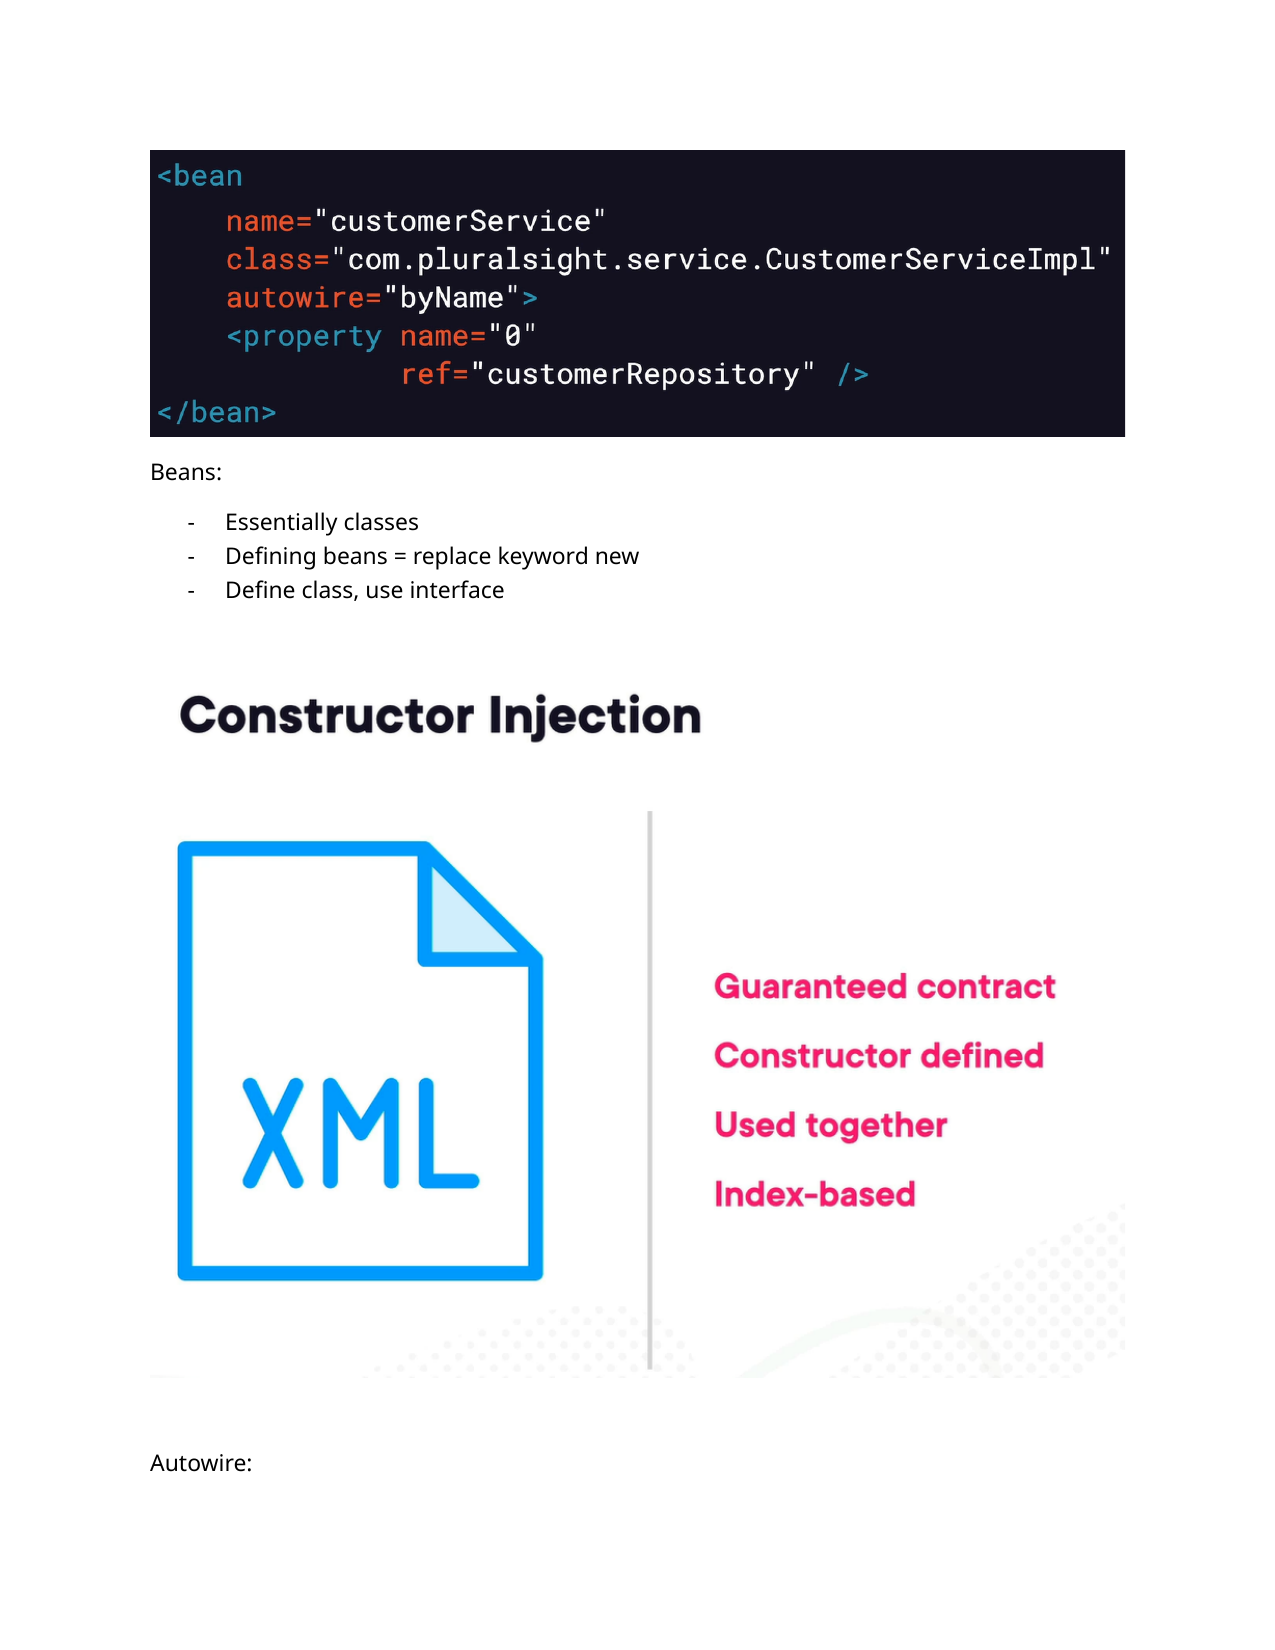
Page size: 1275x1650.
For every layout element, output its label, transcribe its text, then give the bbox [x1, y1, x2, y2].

list Define class, use interface [187, 574, 1125, 605]
list Defining beans = replace keyword new [187, 540, 1125, 571]
picture [150, 674, 1125, 1378]
picture [150, 150, 1125, 437]
text Beans: [150, 456, 1125, 487]
list Essentially classes [187, 506, 1125, 537]
text Autowire: [150, 1447, 1125, 1478]
